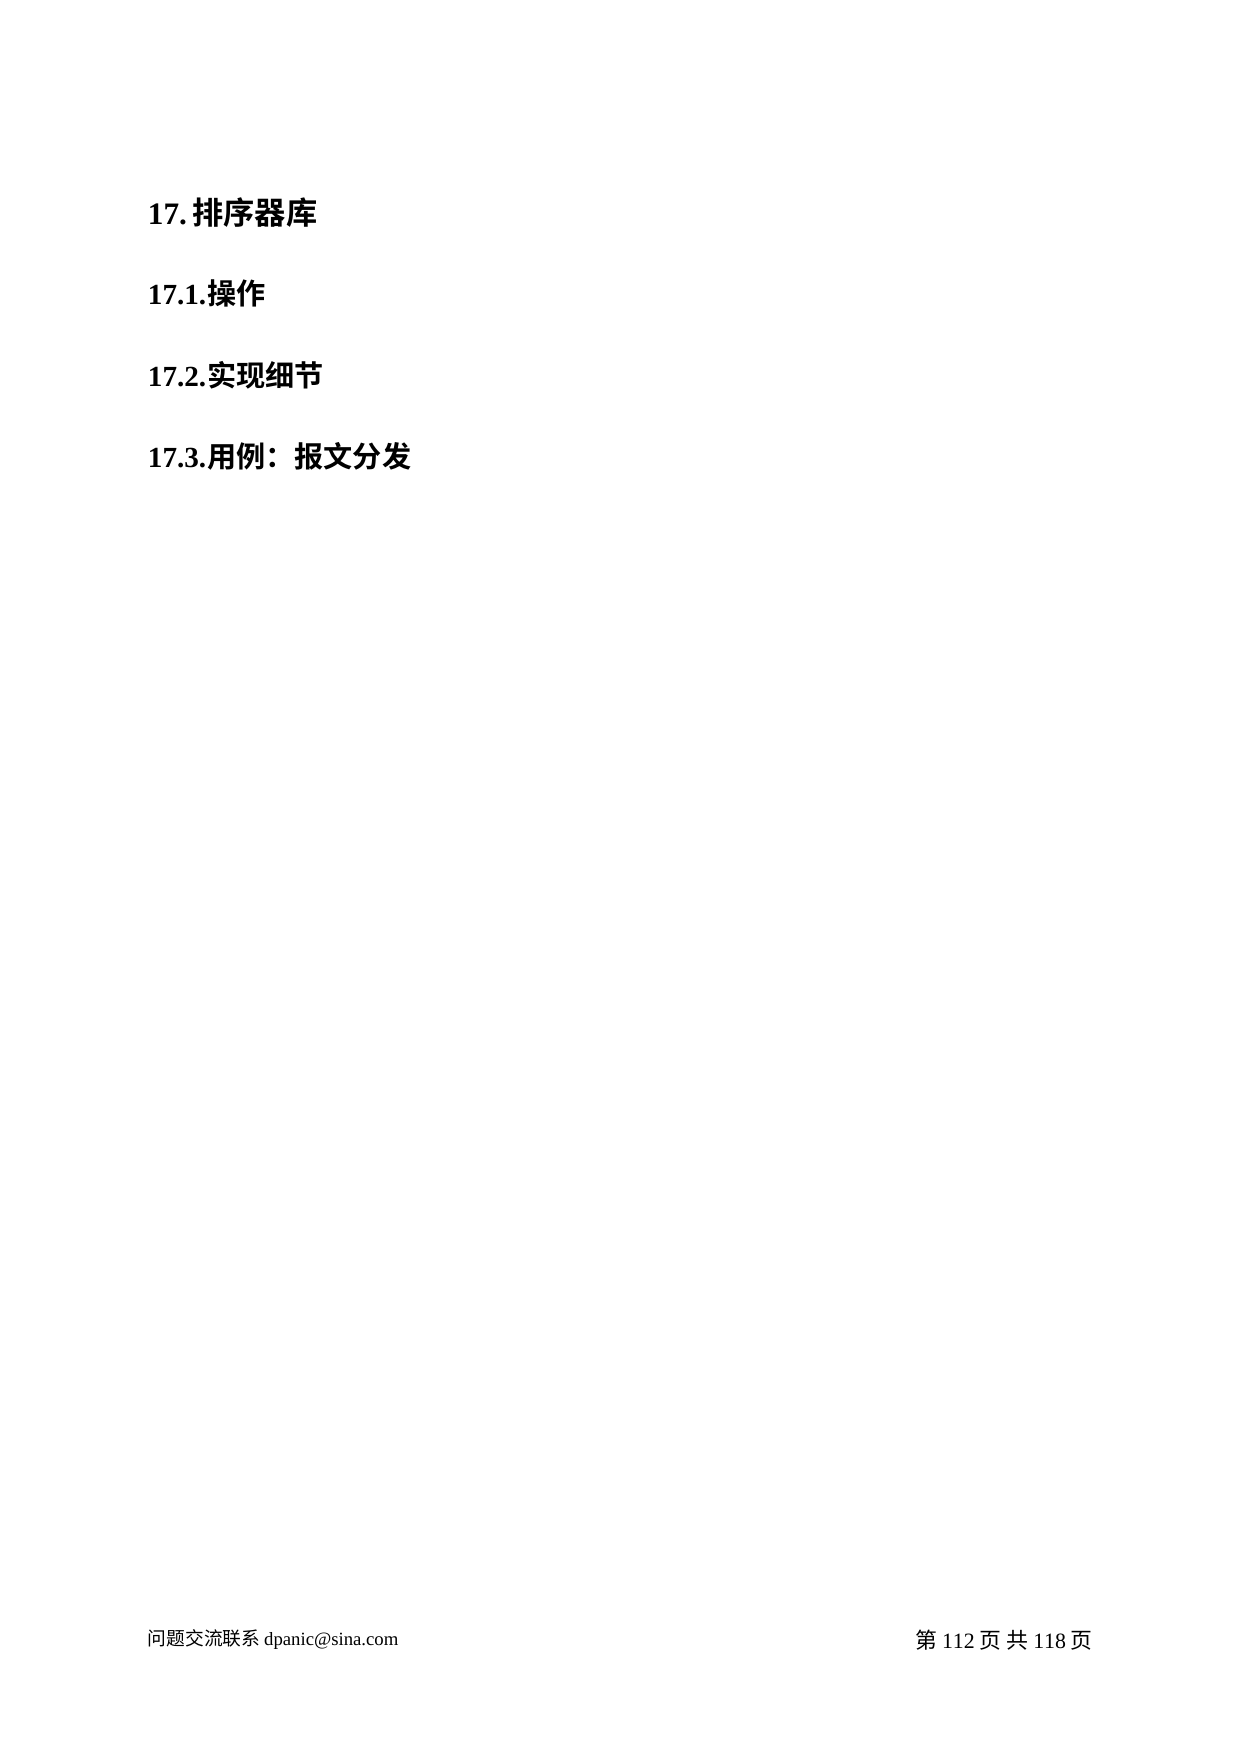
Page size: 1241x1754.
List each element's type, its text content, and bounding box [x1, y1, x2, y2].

subtitle 实现细节 [148, 341, 1092, 406]
subtitle 用例：报文分发 [148, 422, 1092, 487]
subtitle 排序器库 [148, 178, 1092, 243]
subtitle 操作 [148, 259, 1092, 324]
